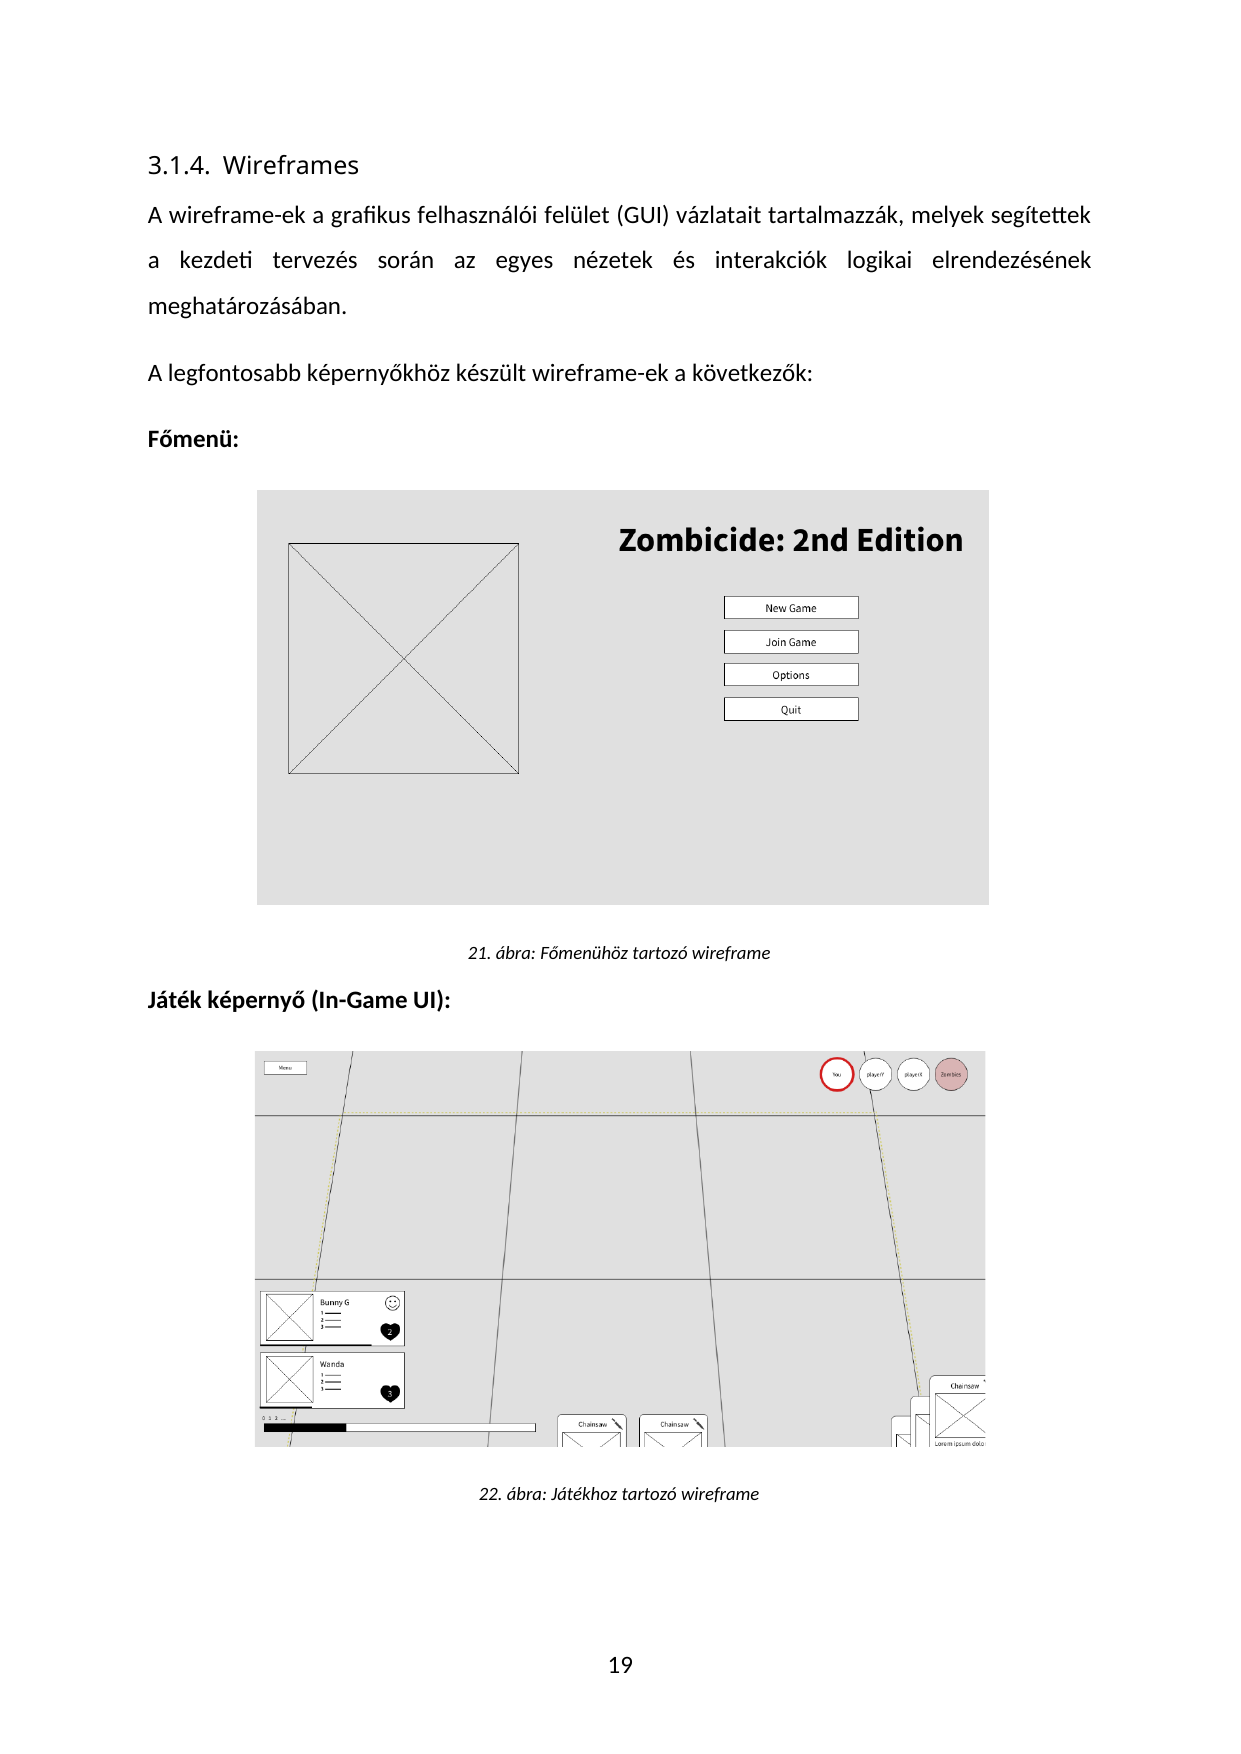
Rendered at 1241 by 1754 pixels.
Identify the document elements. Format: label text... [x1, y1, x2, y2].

picture [254, 1051, 986, 1447]
picture [251, 490, 989, 905]
text Játék képernyő (In-Game UI): [148, 984, 1092, 1015]
text 22. ábra: Játékhoz tartozó wireframe [148, 1482, 1092, 1505]
text Főmenü: [148, 423, 1092, 454]
subtitle Wireframes [148, 148, 1092, 182]
text A legfontosabb képernyőkhöz készült wireframe-ek a következők: [148, 357, 1092, 387]
text 21. ábra: Főmenühöz tartozó wireframe [148, 941, 1092, 964]
text A wireframe-ek a grafikus felhasználói felület (GUI) vázlatait tartalmazzák, melyek segítettek a kezdeti tervezés során az egyes nézetek és interakciók logikai elrendezésének meghatározásában. [148, 199, 1092, 321]
